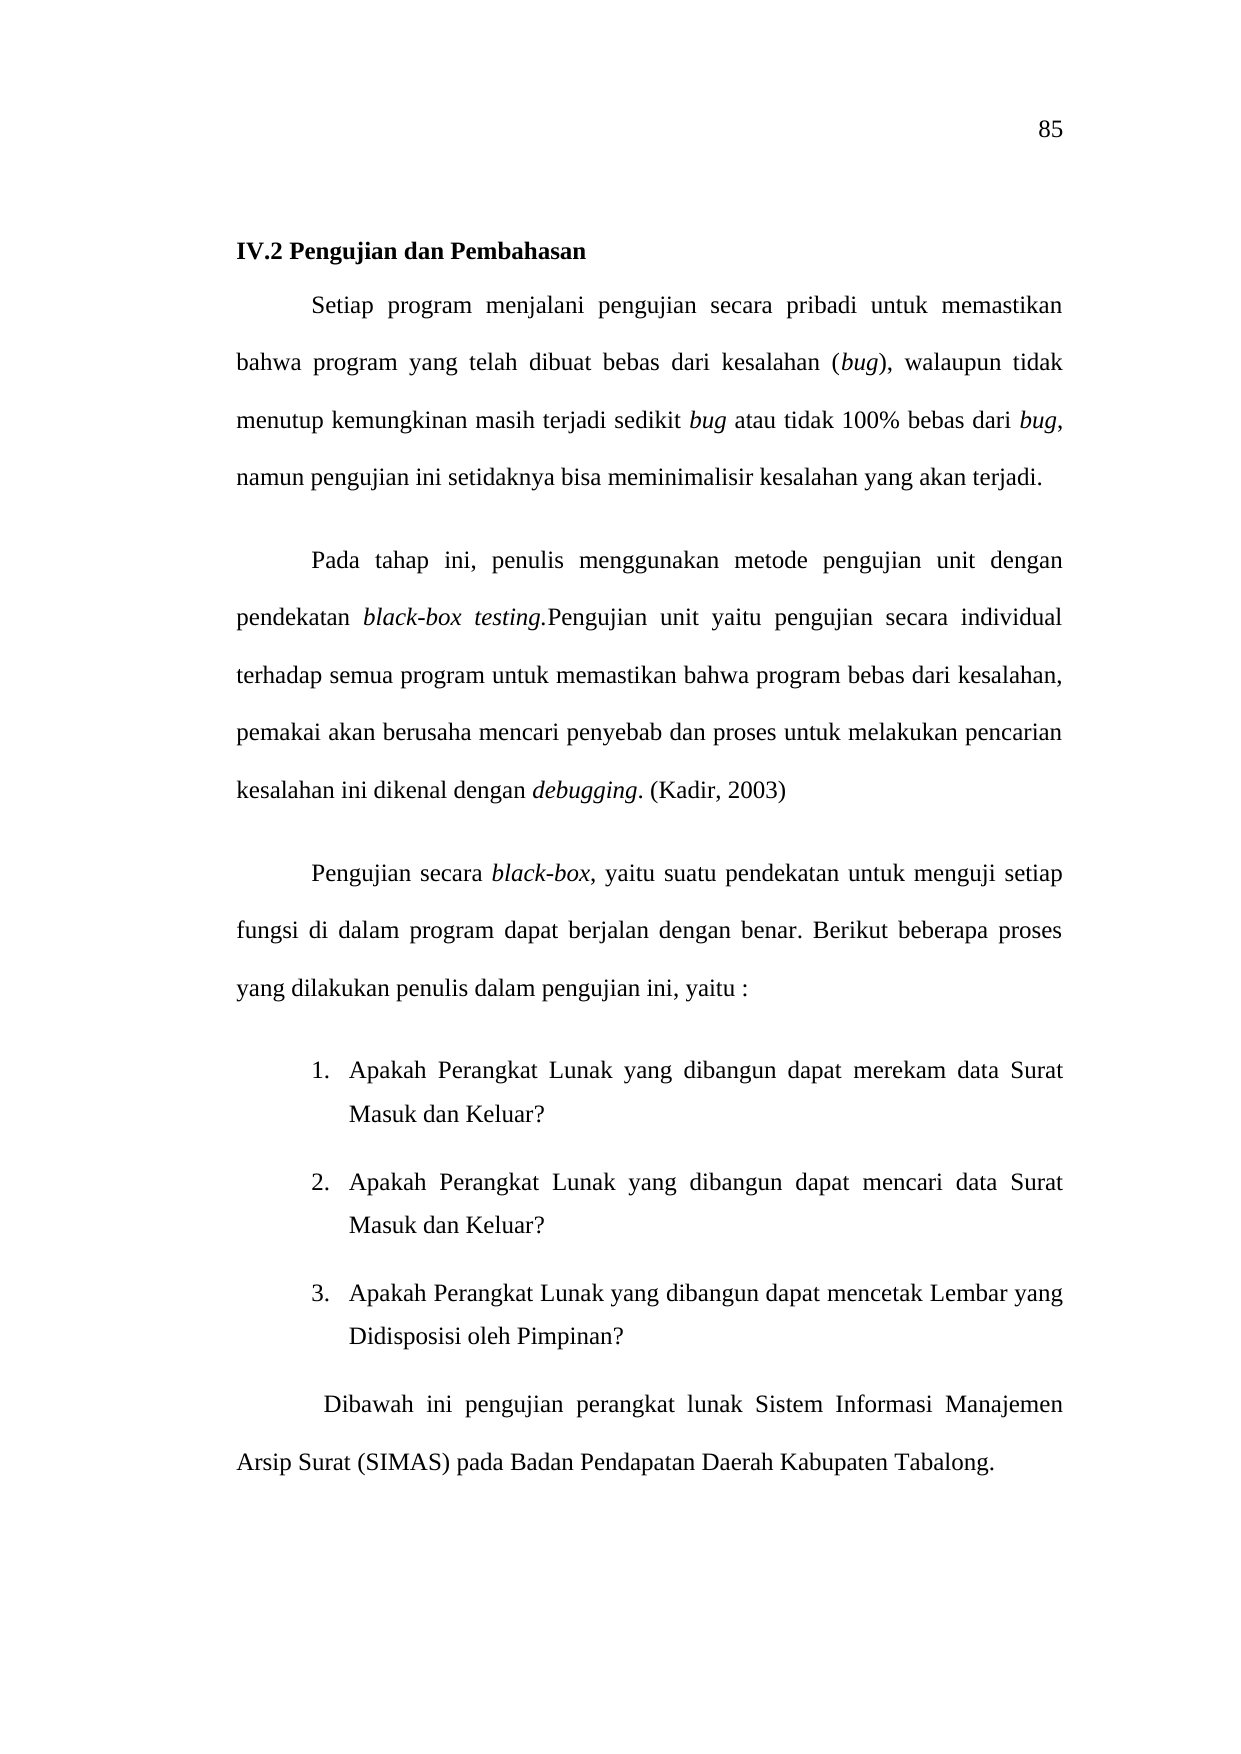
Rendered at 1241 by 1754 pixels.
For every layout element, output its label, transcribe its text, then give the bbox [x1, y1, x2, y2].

list Apakah Perangkat Lunak yang dibangun dapat merekam data Surat Masuk dan Keluar? [311, 1056, 1063, 1127]
text Setiap program menjalani pengujian secara pribadi untuk memastikan bahwa program yang telah dibuat bebas dari kesalahan (bug), walaupun tidak menutup kemungkinan masih terjadi sedikit bug atau tidak 100% bebas dari bug, namun pengujian ini setidaknya bisa meminimalisir kesalahan yang akan terjadi. [236, 290, 1063, 491]
text Dibawah ini pengujian perangkat lunak Sistem Informasi Manajemen Arsip Surat (SIMAS) pada Badan Pendapatan Daerah Kabupaten Tabalong. [236, 1389, 1063, 1476]
text Pengujian secara black-box, yaitu suatu pendekatan untuk menguji setiap fungsi di dalam program dapat berjalan dengan benar. Berikut beberapa proses yang dilakukan penulis dalam pengujian ini, yaitu : [236, 858, 1063, 1002]
list Apakah Perangkat Lunak yang dibangun dapat mencetak Lembar yang Didisposisi oleh Pimpinan? [311, 1278, 1063, 1350]
text Pada tahap ini, penulis menggunakan metode pengujian unit dengan pendekatan black-box testing.Pengujian unit yaitu pengujian secara individual terhadap semua program untuk memastikan bahwa program bebas dari kesalahan, pemakai akan berusaha mencari penyebab dan proses untuk melakukan pencarian kesalahan ini dikenal dengan debugging. [236, 545, 1063, 804]
subtitle Pengujian dan Pembahasan [236, 236, 1063, 265]
list Apakah Perangkat Lunak yang dibangun dapat mencari data Surat Masuk dan Keluar? [311, 1167, 1063, 1239]
